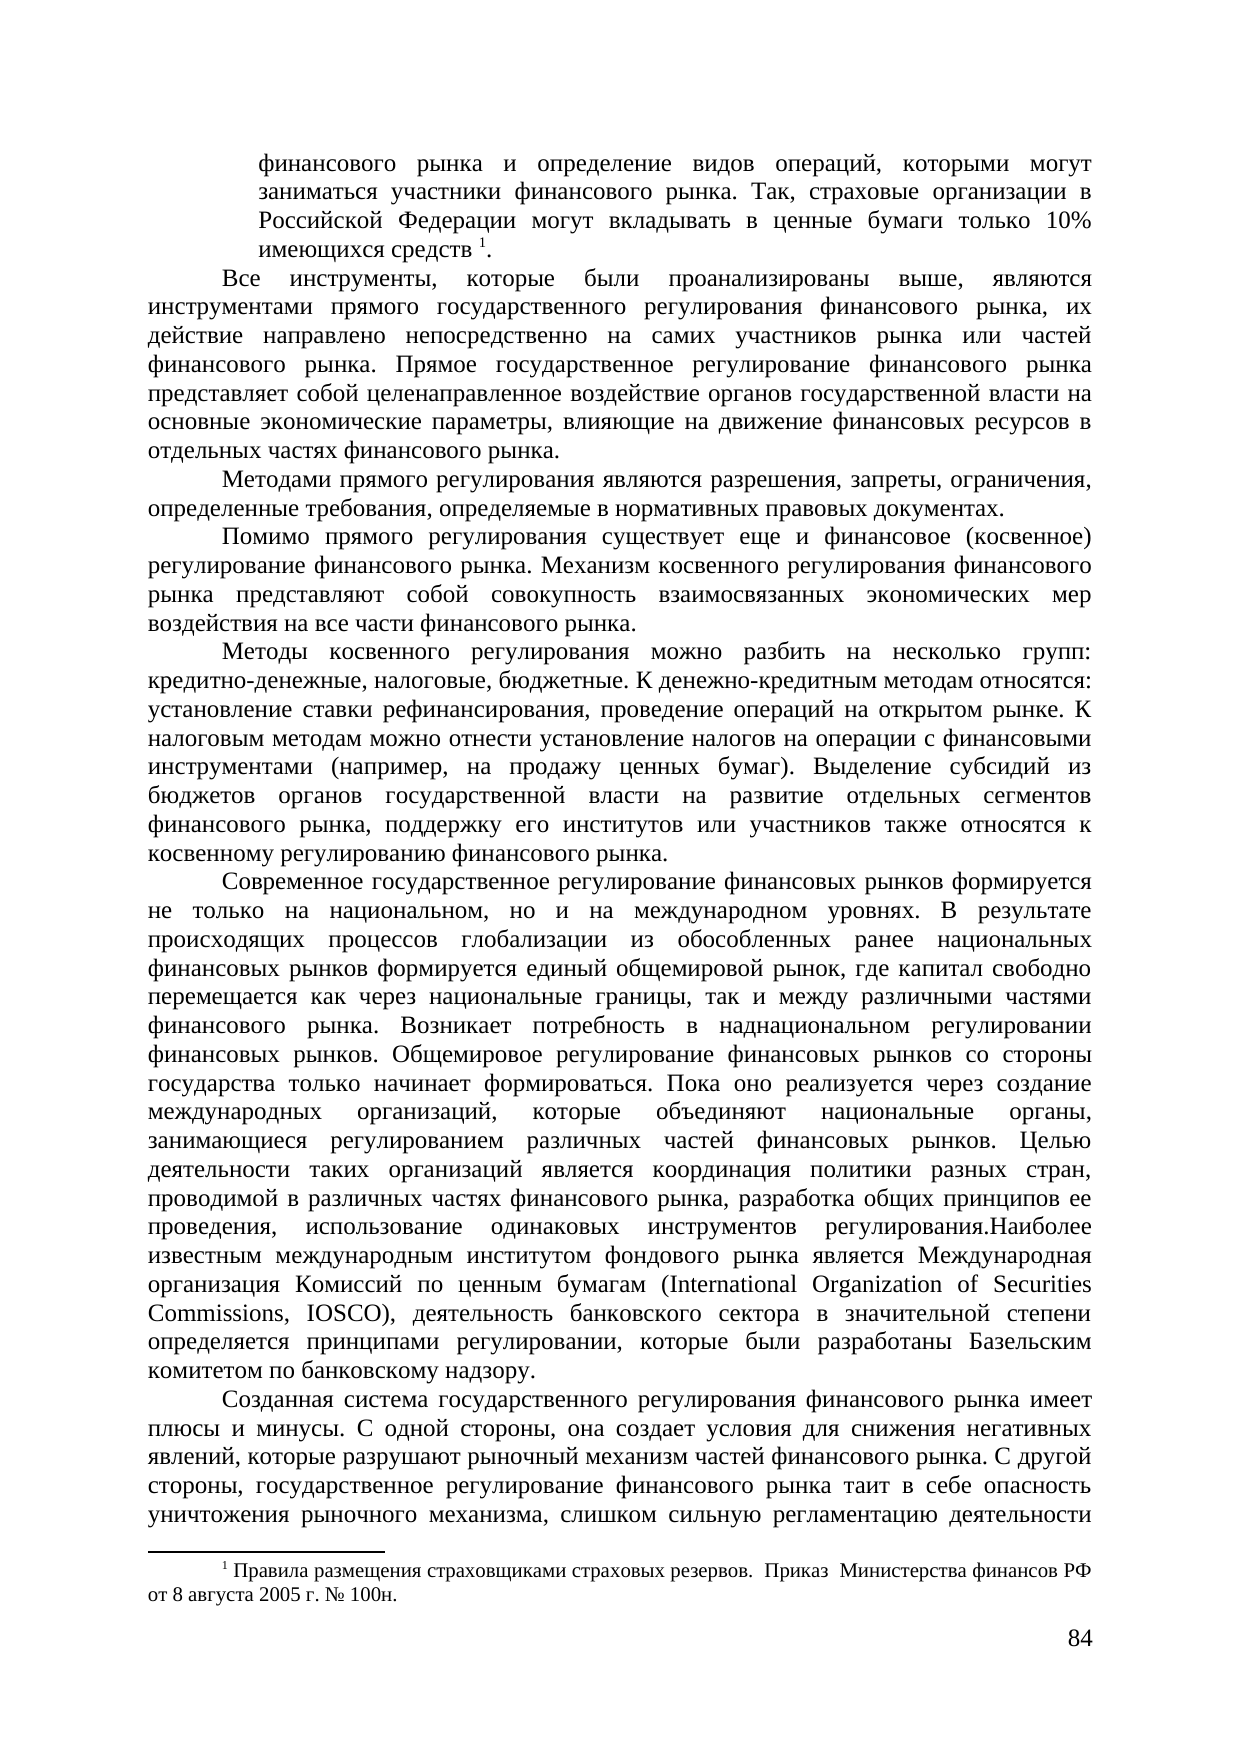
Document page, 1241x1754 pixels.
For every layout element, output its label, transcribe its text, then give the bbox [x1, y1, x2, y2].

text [148, 1384, 1092, 1528]
text Помимо прямого регулирования существует еще и финансовое (косвенное) регулирование финансового рынка. Механизм косвенного регулирования финансового рынка представляют собой совокупность взаимосвязанных экономических мер воздействия на все части финансового рынка. [148, 521, 1092, 636]
text Методами прямого регулирования являются разрешения, запреты, ограничения, определенные требования, определяемые в нормативных правовых документах. [148, 464, 1092, 521]
text Современное государственное регулирование финансовых рынков формируется не только на национальном, но и на международном уровнях. В результате происходящих процессов глобализации из обособленных ранее национальных финансовых рынков формируется единый общемировой рынок, где капитал свободно перемещается как через национальные границы, так и между различными частями финансового рынка. Возникает потребность в наднациональном регулировании финансовых рынков. Общемировое регулирование финансовых рынков со стороны государства только начинает формироваться. Пока оно реализуется через создание международных организаций, которые объединяют национальные органы, занимающиеся регулированием различных частей финансовых рынков. Целью деятельности таких организаций является координация политики разных стран, проводимой в различных частях финансового рынка, разработка общих принципов ее проведения, использование одинаковых инструментов регулирования.Наиболее известным международным институтом фондового рынка является Международная организация Комиссий по ценным бумагам (International Organization of Securities Commissions, IOSCO), деятельность банковского сектора в значительной степени определяется принципами регулировании, которые были разработаны Базельским комитетом по банковскому надзору. [148, 866, 1092, 1384]
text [221, 148, 1092, 263]
text Все инструменты, которые были проанализированы выше, являются инструментами прямого государственного регулирования финансового рынка, их действие направлено непосредственно на самих участников рынка или частей финансового рынка. Прямое государственное регулирование финансового рынка представляет собой целенаправленное воздействие органов государственной власти на основные экономические параметры, влияющие на движение финансовых ресурсов в отдельных частях финансового рынка. [148, 263, 1092, 464]
text Методы косвенного регулирования можно разбить на несколько групп: кредитно-денежные, налоговые, бюджетные. К денежно-кредитным методам относятся: установление ставки рефинансирования, проведение операций на открытом рынке. К налоговым методам можно отнести установление налогов на операции с финансовыми инструментами (например, на продажу ценных бумаг). Выделение субсидий из бюджетов органов государственной власти на развитие отдельных сегментов финансового рынка, поддержку его институтов или участников также относятся к косвенному регулированию финансового рынка. [148, 636, 1092, 866]
